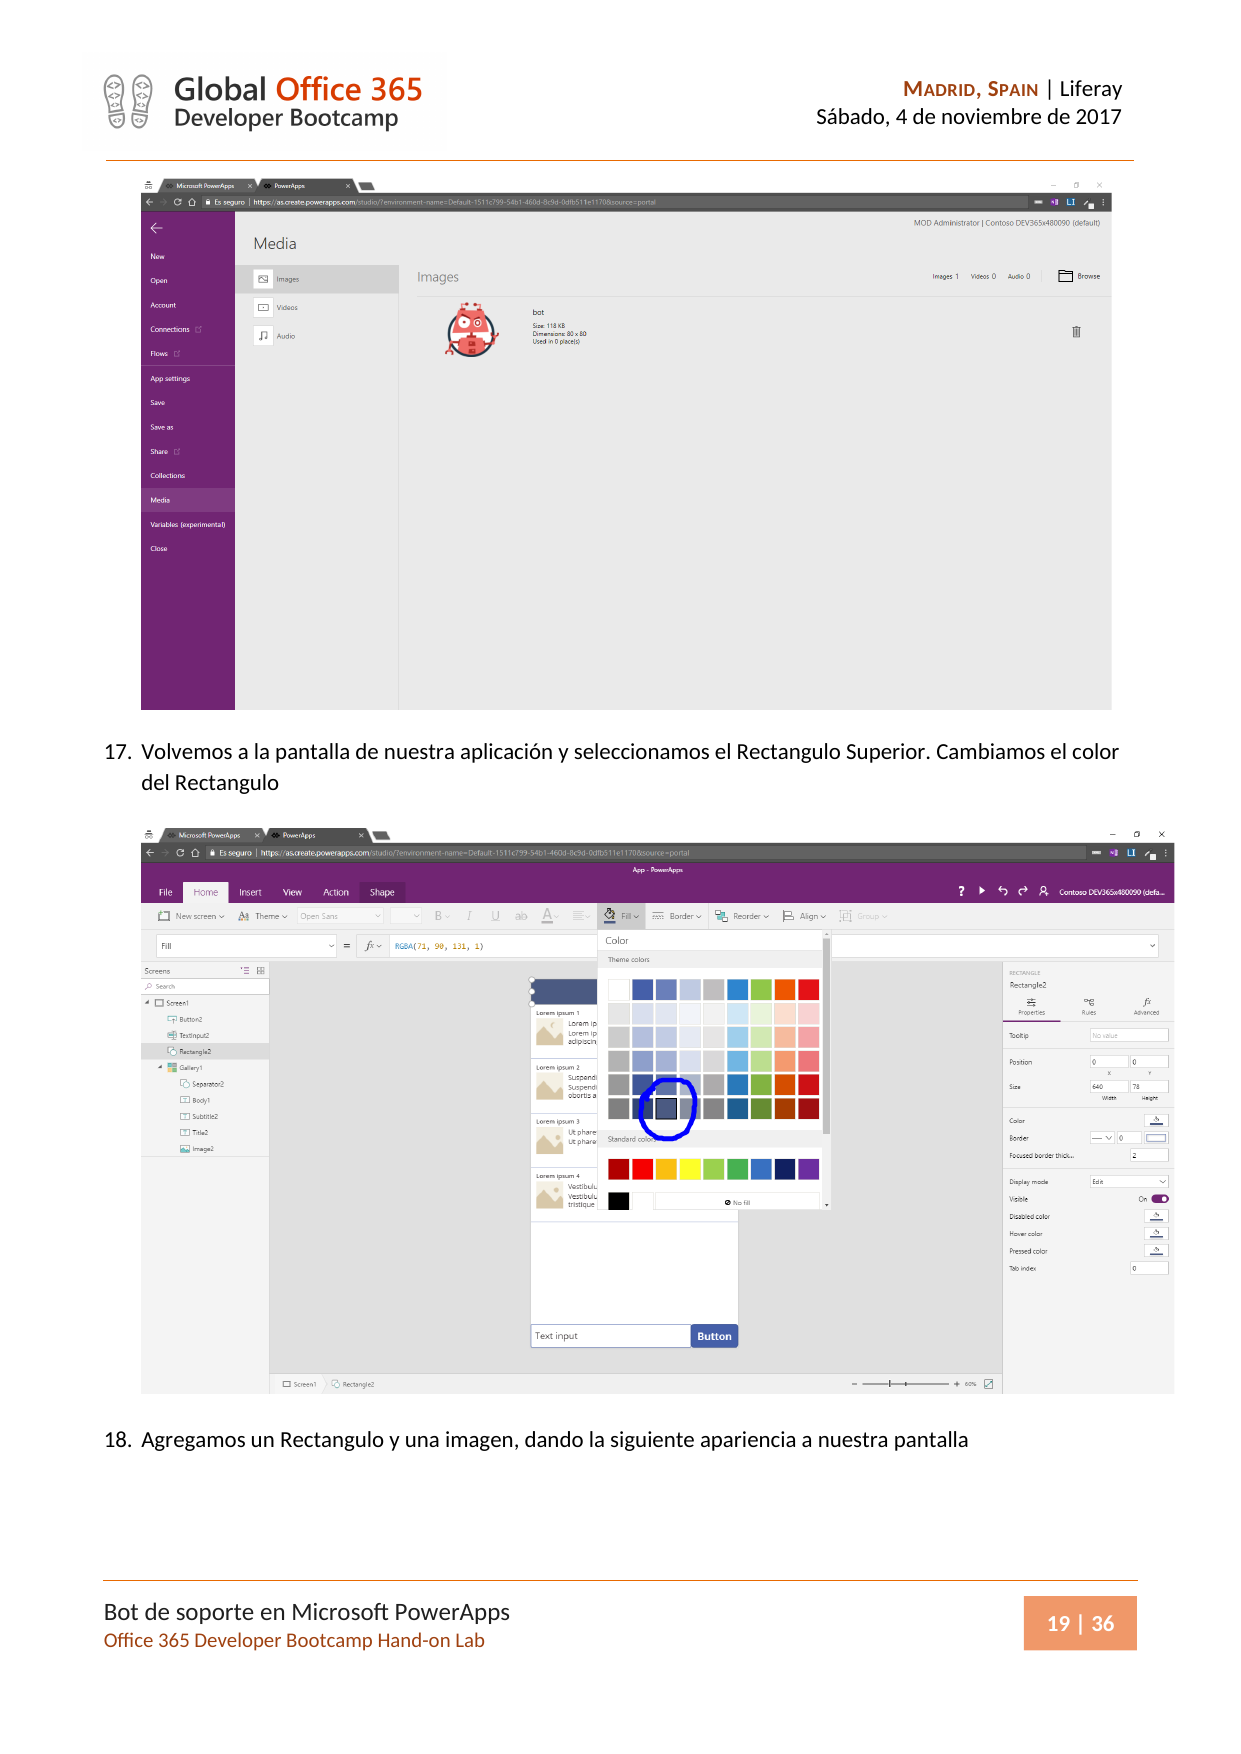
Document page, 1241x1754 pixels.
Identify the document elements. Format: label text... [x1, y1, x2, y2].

picture [141, 178, 1112, 710]
list Volvemos a la pantalla de nuestra aplicación y seleccionamos el Rectangulo Superior. Cambiamos el color del Rectangulo [103, 737, 1137, 796]
list Agregamos un Rectangulo y una imagen, dando la siguiente apariencia a nuestra pantalla [103, 1426, 1137, 1454]
picture [81, 52, 448, 151]
picture [141, 828, 1175, 1394]
